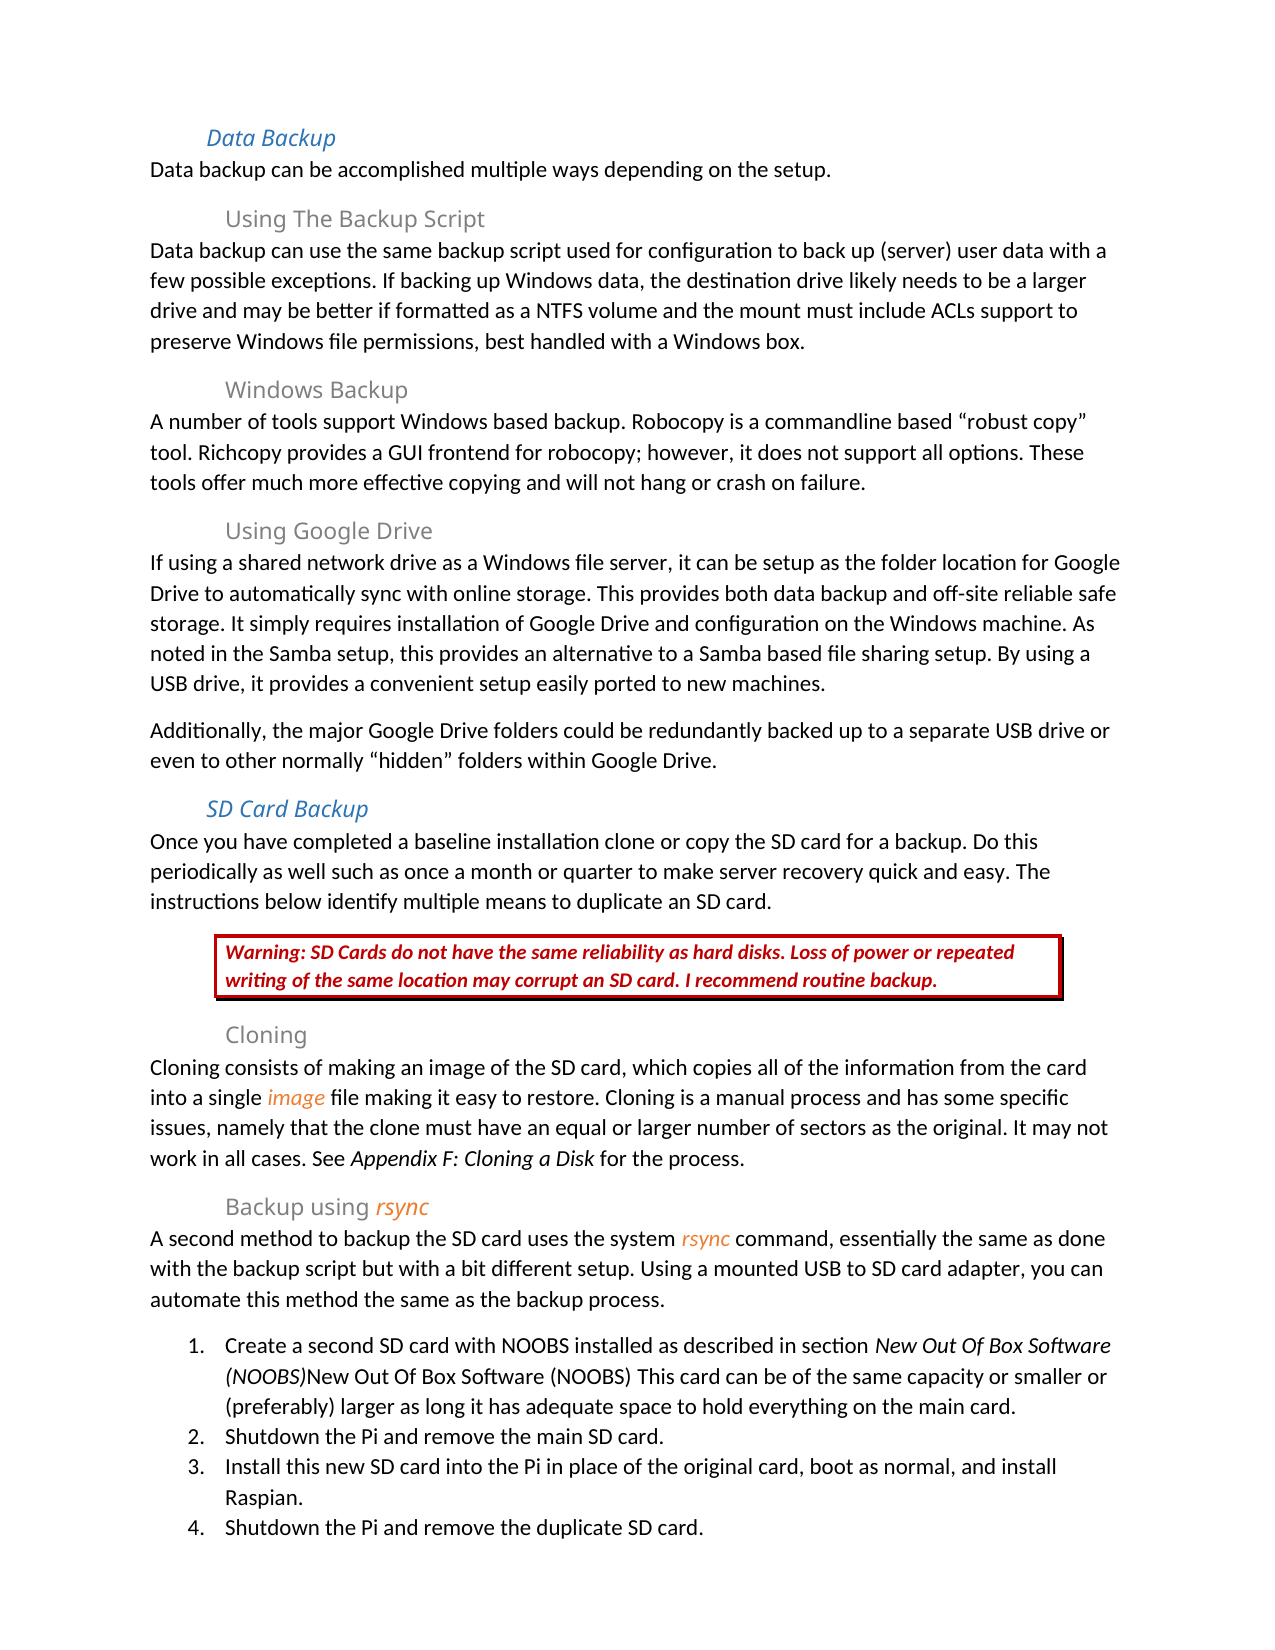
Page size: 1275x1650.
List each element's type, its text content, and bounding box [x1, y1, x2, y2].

subtitle Backup using rsync [225, 1191, 1125, 1222]
subtitle Cloning [225, 1019, 1125, 1051]
subtitle Windows Backup [225, 374, 1125, 405]
text A number of tools support Windows based backup. Robocopy is a commandline based “robust copy” tool. Richcopy provides a GUI frontend for robocopy; however, it does not support all options. These tools offer much more effective copying and will not hang or crash on failure. [150, 407, 1125, 496]
text If using a shared network drive as a Windows file server, it can be setup as the folder location for Google Drive to automatically sync with online storage. This provides both data backup and off-site reliable safe storage. It simply requires installation of Google Drive and configuration on the Windows machine. As noted in the Samba setup, this provides an alternative to a Samba based file sharing setup. By using a USB drive, it provides a convenient setup easily ported to new machines. [150, 548, 1125, 697]
subtitle SD Card Backup [206, 793, 1125, 824]
text Data backup can be accomplished multiple ways depending on the setup. [150, 156, 1125, 184]
text A second method to backup the SD card uses the system rsync command, essentially the same as done with the backup script but with a bit different setup. Using a mounted USB to SD card adapter, you can automate this method the same as the backup process. [150, 1224, 1125, 1313]
list Install this new SD card into the Pi in place of the original card, boot as normal, and install Raspian. [187, 1452, 1125, 1511]
text Data backup can use the same backup script used for configuration to back up (server) user data with a few possible exceptions. If backing up Windows data, the destination drive likely needs to be a larger drive and may be better if formatted as a NTFS volume and the mount must include ACLs support to preserve Windows file permissions, best handled with a Windows box. [150, 236, 1125, 355]
subtitle Using The Backup Script [225, 202, 1125, 234]
list Create a second SD card with NOOBS installed as described in section New Out Of Box Software (NOOBS). This card can be of the same capacity or smaller or (preferably) larger as long it has adequate space to hold everything on the main card. [187, 1332, 1125, 1420]
text Once you have completed a baseline installation clone or copy the SD card for a backup. Do this periodically as well such as once a month or quarter to make server recovery quick and easy. The instructions below identify multiple means to duplicate an SD card. [150, 827, 1125, 916]
subtitle Data Backup [206, 122, 1125, 153]
subtitle Using Google Drive [225, 515, 1125, 546]
list Shutdown the Pi and remove the duplicate SD card. [187, 1513, 1125, 1541]
text Additionally, the major Google Drive folders could be redundantly backed up to a separate USB drive or even to other normally “hidden” folders within Google Drive. [150, 716, 1125, 774]
text Warning: SD Cards do not have the same reliability as hard disks. Loss of power or repeated writing of the same location may corrupt an SD card. I recommend routine backup. [217, 938, 1058, 995]
list Shutdown the Pi and remove the main SD card. [187, 1422, 1125, 1450]
text Cloning consists of making an image of the SD card, which copies all of the information from the card into a single image file making it easy to restore. Cloning is a manual process and has some specific issues, namely that the clone must have an equal or larger number of sectors as the original. It may not work in all cases. See Appendix F: Cloning an SD Card for the process. [150, 1053, 1125, 1172]
